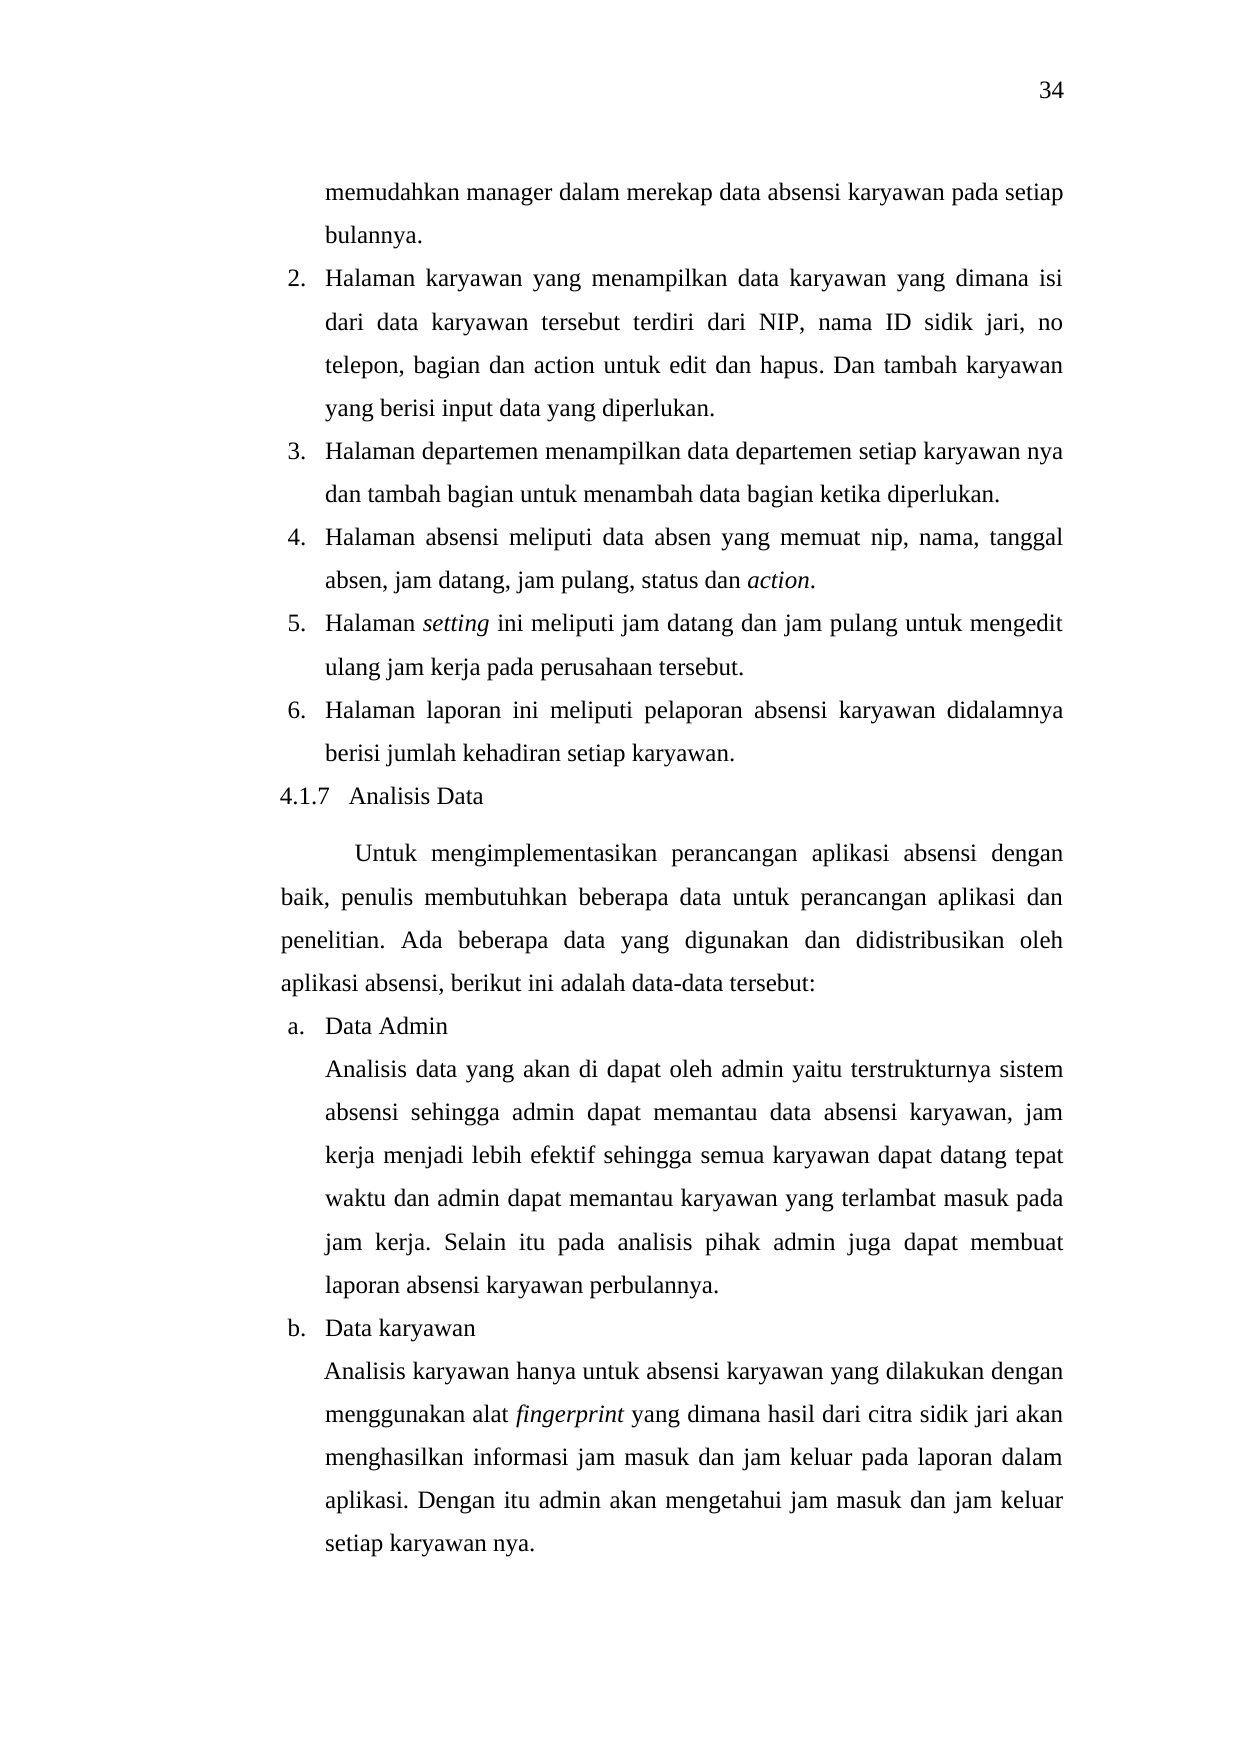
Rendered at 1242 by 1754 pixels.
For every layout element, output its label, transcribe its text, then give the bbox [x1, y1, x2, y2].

list Analisis data yang akan di dapat oleh admin yaitu terstrukturnya sistem absensi sehingga admin dapat memantau data absensi karyawan, jam kerja menjadi lebih efektif sehingga semua karyawan dapat datang tepat waktu dan admin dapat memantau karyawan yang terlambat masuk pada jam kerja. Selain itu pada analisis pihak admin juga dapat membuat laporan absensi karyawan perbulannya. [325, 1054, 1064, 1298]
text Untuk mengimplementasikan perancangan aplikasi absensi dengan baik, penulis membutuhkan beberapa data untuk perancangan aplikasi dan penelitian. Ada beberapa data yang digunakan dan didistribusikan oleh aplikasi absensi, berikut ini adalah data-data tersebut: [281, 838, 1064, 997]
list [325, 177, 1064, 249]
list Halaman setting ini meliputi jam datang dan jam pulang untuk mengedit ulang jam kerja pada perusahaan tersebut. [287, 608, 1064, 680]
list Halaman karyawan yang menampilkan data karyawan yang dimana isi dari data karyawan tersebut terdiri dari NIP, nama ID sidik jari, no telepon, bagian dan action untuk edit dan hapus. Dan tambah karyawan yang berisi input data yang diperlukan. [287, 263, 1064, 422]
text Analisis karyawan hanya untuk absensi karyawan yang dilakukan dengan menggunakan alat fingerprint yang dimana hasil dari citra sidik jari akan menghasilkan informasi jam masuk dan jam keluar pada laporan dalam aplikasi. Dengan itu admin akan mengetahui jam masuk dan jam keluar setiap karyawan nya. [324, 1356, 1064, 1557]
list Data karyawan [287, 1313, 1064, 1342]
list Halaman departemen menampilkan data departemen setiap karyawan nya dan tambah bagian untuk menambah data bagian ketika diperlukan. [287, 436, 1064, 508]
list Halaman absensi meliputi data absen yang memuat nip, nama, tanggal absen, jam datang, jam pulang, status dan action. [287, 522, 1064, 594]
list Halaman laporan ini meliputi pelaporan absensi karyawan didalamnya berisi jumlah kehadiran setiap karyawan. [287, 695, 1064, 767]
subtitle 4.1.7 Analisis Data [279, 781, 1064, 810]
list Data Admin [287, 1011, 1064, 1040]
